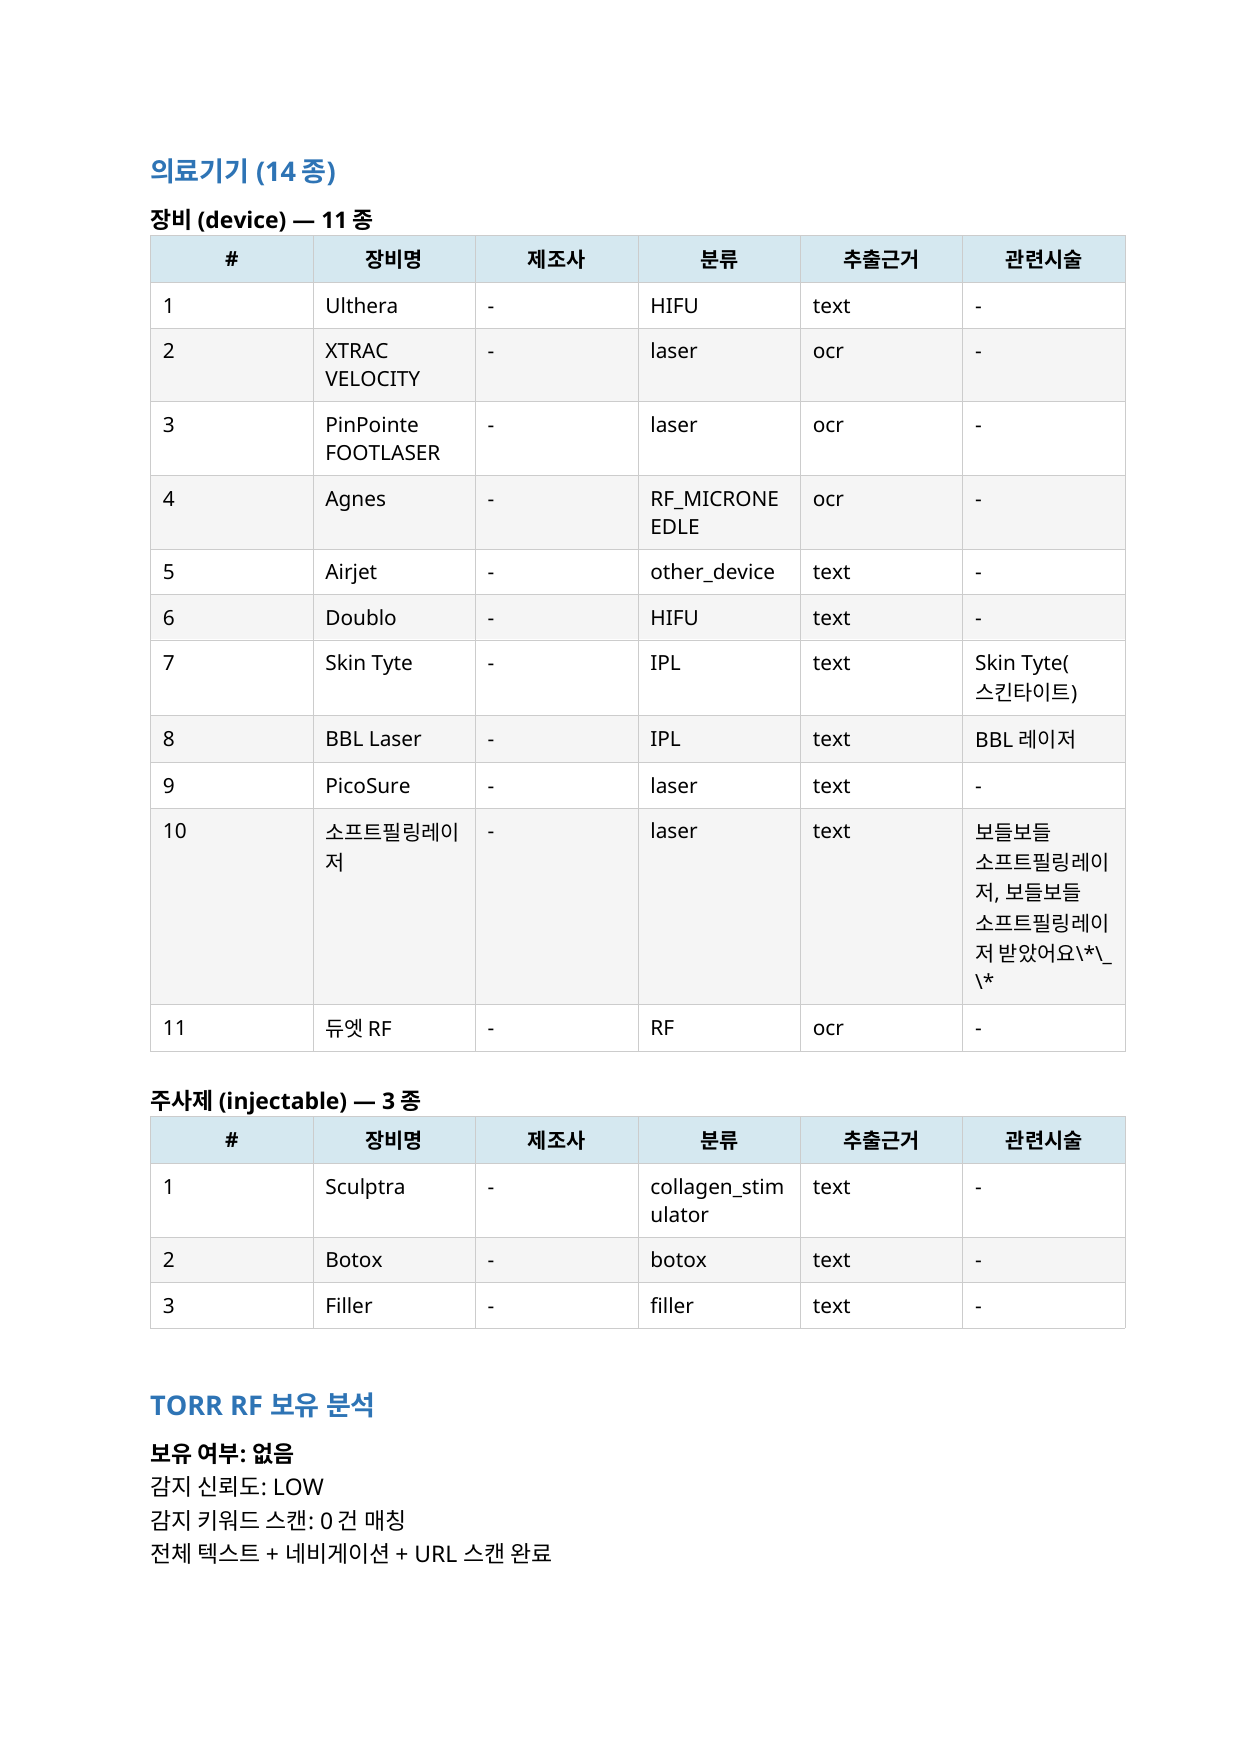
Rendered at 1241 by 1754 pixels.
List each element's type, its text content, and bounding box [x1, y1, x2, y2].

table_cell text [801, 716, 962, 762]
table_cell 7 [151, 641, 313, 715]
table_cell - [476, 716, 638, 762]
text 전체 텍스트 + 네비게이션 + URL 스캔 완료 [150, 1536, 1090, 1569]
table_header 추출근거 [801, 236, 962, 282]
table_header 장비명 [314, 236, 475, 282]
table_cell 8 [151, 716, 313, 762]
table_cell 6 [151, 595, 313, 639]
table_cell laser [639, 763, 800, 808]
table_cell text [801, 1164, 962, 1237]
table_cell text [801, 283, 962, 328]
table_cell - [963, 1164, 1125, 1237]
table_cell - [963, 595, 1125, 639]
table_cell - [476, 329, 638, 401]
table_cell - [963, 476, 1125, 549]
table_cell collagen_stimulator [639, 1164, 800, 1237]
table_cell Airjet [314, 550, 475, 594]
table_cell Botox [314, 1238, 475, 1282]
table_cell 듀엣RF [314, 1005, 475, 1051]
table_cell XTRAC VELOCITY [314, 329, 475, 401]
table_cell ocr [801, 476, 962, 549]
table_cell ocr [801, 1005, 962, 1051]
table_cell - [476, 1283, 638, 1328]
table_header 제조사 [476, 236, 638, 282]
subtitle TORR RF 보유 분석 [150, 1384, 1090, 1423]
table_cell - [476, 476, 638, 549]
table_cell 9 [151, 763, 313, 808]
table_cell 소프트필링레이저 [314, 809, 475, 1004]
table_header 제조사 [476, 1117, 638, 1163]
table_cell - [963, 402, 1125, 475]
table_cell Agnes [314, 476, 475, 549]
table_cell laser [639, 809, 800, 1004]
subtitle 의료기기 (14종) [150, 150, 1090, 189]
table_cell text [801, 763, 962, 808]
table_cell IPL [639, 716, 800, 762]
text 감지 키워드 스캔: 0건 매칭 [150, 1503, 1090, 1536]
table_cell HIFU [639, 283, 800, 328]
table_cell text [801, 595, 962, 639]
table_cell - [476, 809, 638, 1004]
table_cell 2 [151, 1238, 313, 1282]
table_cell Skin Tyte(스킨타이트) [963, 641, 1125, 715]
table_cell PinPointe FOOTLASER [314, 402, 475, 475]
table_cell 4 [151, 476, 313, 549]
table_cell other_device [639, 550, 800, 594]
table_cell filler [639, 1283, 800, 1328]
table_cell text [801, 809, 962, 1004]
text 감지 신뢰도: LOW [150, 1469, 1090, 1503]
table_cell - [476, 1238, 638, 1282]
table_cell text [801, 641, 962, 715]
table_header # [151, 236, 313, 282]
table_cell 1 [151, 1164, 313, 1237]
table_cell laser [639, 329, 800, 401]
text 보유 여부: 없음 [150, 1436, 1090, 1469]
table_cell Doublo [314, 595, 475, 639]
table_cell RF [639, 1005, 800, 1051]
table_cell - [476, 283, 638, 328]
table_cell 2 [151, 329, 313, 401]
table_cell Filler [314, 1283, 475, 1328]
table_cell Sculptra [314, 1164, 475, 1237]
table_cell 5 [151, 550, 313, 594]
table_cell - [963, 283, 1125, 328]
table_cell BBL 레이저 [963, 716, 1125, 762]
table_cell ocr [801, 329, 962, 401]
table_cell - [963, 329, 1125, 401]
table_cell BBL Laser [314, 716, 475, 762]
text 주사제 (injectable) — 3종 [150, 1083, 1090, 1116]
table_header # [151, 1117, 313, 1163]
table_cell - [963, 1005, 1125, 1051]
table_cell 보들보들 소프트필링레이저, 보들보들 소프트필링레이저 받았어요\*\_\* [963, 809, 1125, 1004]
table_header 장비명 [314, 1117, 475, 1163]
text 장비 (device) — 11종 [150, 202, 1090, 235]
table_cell 3 [151, 1283, 313, 1328]
table_cell - [476, 402, 638, 475]
table_cell - [963, 763, 1125, 808]
table_cell - [963, 1238, 1125, 1282]
table_cell - [476, 550, 638, 594]
table_cell RF_MICRONEEDLE [639, 476, 800, 549]
table_cell - [476, 1005, 638, 1051]
table_cell - [963, 550, 1125, 594]
table_cell - [476, 595, 638, 639]
table_cell text [801, 550, 962, 594]
table_cell laser [639, 402, 800, 475]
table_header 추출근거 [801, 1117, 962, 1163]
table_cell text [801, 1283, 962, 1328]
table_cell ocr [801, 402, 962, 475]
table_cell 10 [151, 809, 313, 1004]
table_cell - [476, 763, 638, 808]
table_cell Ulthera [314, 283, 475, 328]
table_cell 1 [151, 283, 313, 328]
table_header 분류 [639, 236, 800, 282]
table_cell IPL [639, 641, 800, 715]
table_cell text [801, 1238, 962, 1282]
table_header 관련시술 [963, 236, 1125, 282]
table_header 분류 [639, 1117, 800, 1163]
table_cell - [476, 1164, 638, 1237]
table_cell - [963, 1283, 1125, 1328]
table_cell Skin Tyte [314, 641, 475, 715]
table_cell botox [639, 1238, 800, 1282]
table_cell 3 [151, 402, 313, 475]
table_cell 11 [151, 1005, 313, 1051]
table_header 관련시술 [963, 1117, 1125, 1163]
table_cell PicoSure [314, 763, 475, 808]
table_cell HIFU [639, 595, 800, 639]
table_cell - [476, 641, 638, 715]
